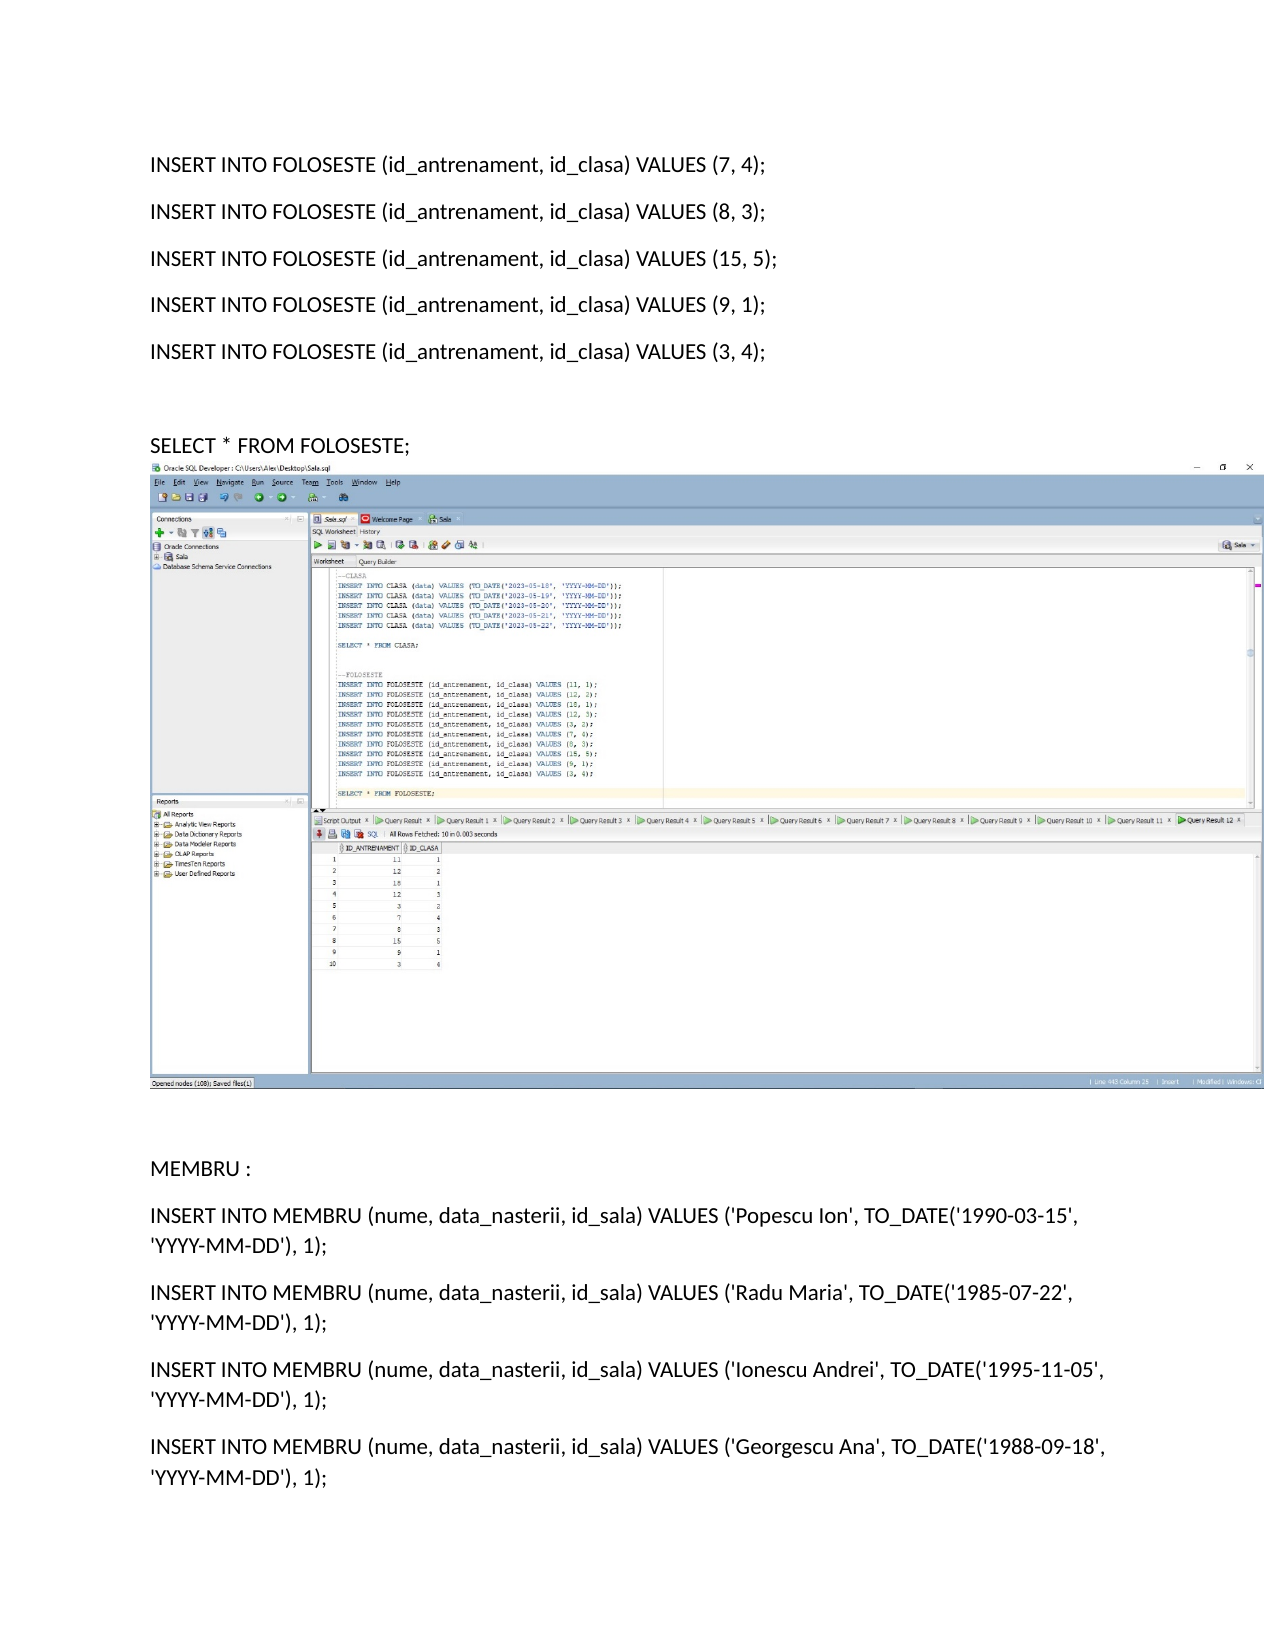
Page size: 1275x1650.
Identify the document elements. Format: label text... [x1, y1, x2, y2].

text INSERT INTO FOLOSESTE (id_antrenament, id_clasa) VALUES (7, 4); [150, 150, 1125, 178]
text INSERT INTO FOLOSESTE (id_antrenament, id_clasa) VALUES (15, 5); [150, 244, 1125, 272]
text INSERT INTO FOLOSESTE (id_antrenament, id_clasa) VALUES (3, 4); [150, 337, 1125, 366]
text MEMBRU : [150, 1154, 1125, 1182]
text INSERT INTO FOLOSESTE (id_antrenament, id_clasa) VALUES (9, 1); [150, 291, 1125, 319]
text INSERT INTO MEMBRU (nume, data_nasterii, id_sala) VALUES ('Radu Maria', TO_DATE('1985-07-22', 'YYYY-MM-DD'), 1); [150, 1278, 1125, 1336]
picture [150, 461, 1264, 1089]
text INSERT INTO MEMBRU (nume, data_nasterii, id_sala) VALUES ('Ionescu Andrei', TO_DATE('1995-11-05', 'YYYY-MM-DD'), 1); [150, 1355, 1125, 1413]
text SELECT * FROM FOLOSESTE; [150, 431, 1125, 461]
text INSERT INTO MEMBRU (nume, data_nasterii, id_sala) VALUES ('Georgescu Ana', TO_DATE('1988-09-18', 'YYYY-MM-DD'), 1); [150, 1432, 1125, 1491]
text INSERT INTO FOLOSESTE (id_antrenament, id_clasa) VALUES (8, 3); [150, 197, 1125, 225]
text INSERT INTO MEMBRU (nume, data_nasterii, id_sala) VALUES ('Popescu Ion', TO_DATE('1990-03-15', 'YYYY-MM-DD'), 1); [150, 1201, 1125, 1259]
